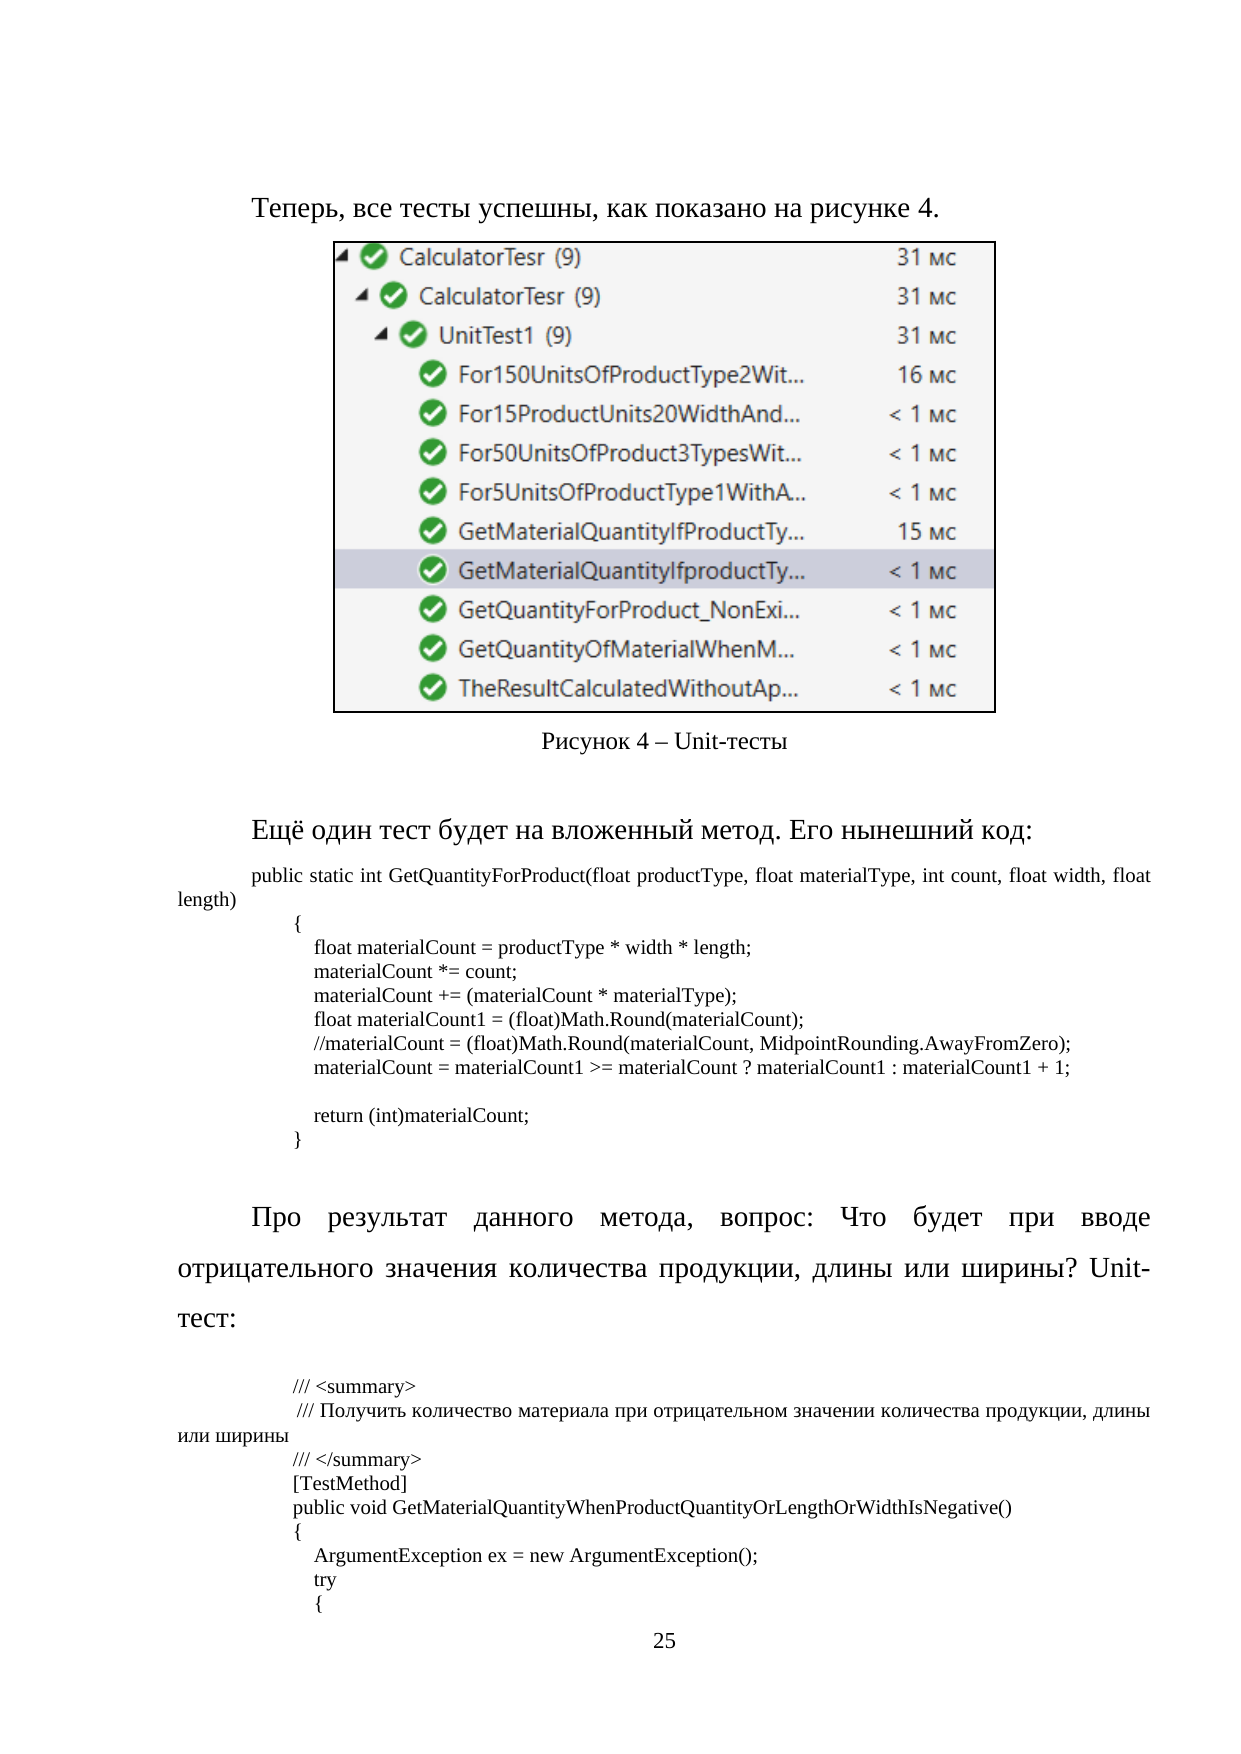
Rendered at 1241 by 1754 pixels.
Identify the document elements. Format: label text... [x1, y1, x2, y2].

text /// </summary> [177, 1447, 1152, 1471]
text Теперь, все тесты успешны, как показано на рисунке 4. [177, 190, 1152, 224]
text [TestMethod] [177, 1471, 1152, 1495]
text } [177, 1127, 1152, 1151]
text Рисунок 4 – Unit-тесты [177, 726, 1152, 755]
text materialCount += (materialCount * materialType); [177, 983, 1152, 1007]
text /// <summary> [177, 1374, 1152, 1398]
text { [177, 1519, 1152, 1543]
text { [177, 911, 1152, 935]
text public void GetMaterialQuantityWhenProductQuantityOrLengthOrWidthIsNegative() [177, 1495, 1152, 1519]
text /// Получить количество материала при отрицательном значении количества продукции, длины или ширины [177, 1398, 1152, 1447]
text Ещё один тест будет на вложенный метод. Его нынешний код: [177, 812, 1152, 846]
text Про результат данного метода, вопрос: Что будет при вводе отрицательного значения количества продукции, длины или ширины? Unit-тест: [177, 1199, 1152, 1333]
text return (int)materialCount; [177, 1103, 1152, 1127]
picture [335, 243, 994, 711]
text public static int GetQuantityForProduct(float productType, float materialType, int count, float width, float length) [177, 862, 1152, 911]
text materialCount = materialCount1 >= materialCount ? materialCount1 : materialCount1 + 1; [177, 1055, 1152, 1079]
text try [177, 1567, 1152, 1591]
text materialCount *= count; [177, 959, 1152, 983]
text ArgumentException ex = new ArgumentException(); [177, 1543, 1152, 1567]
text { [177, 1591, 1152, 1615]
text //materialCount = (float)Math.Round(materialCount, MidpointRounding.AwayFromZero); [177, 1031, 1152, 1055]
text float materialCount = productType * width * length; [177, 935, 1152, 959]
text float materialCount1 = (float)Math.Round(materialCount); [177, 1007, 1152, 1031]
